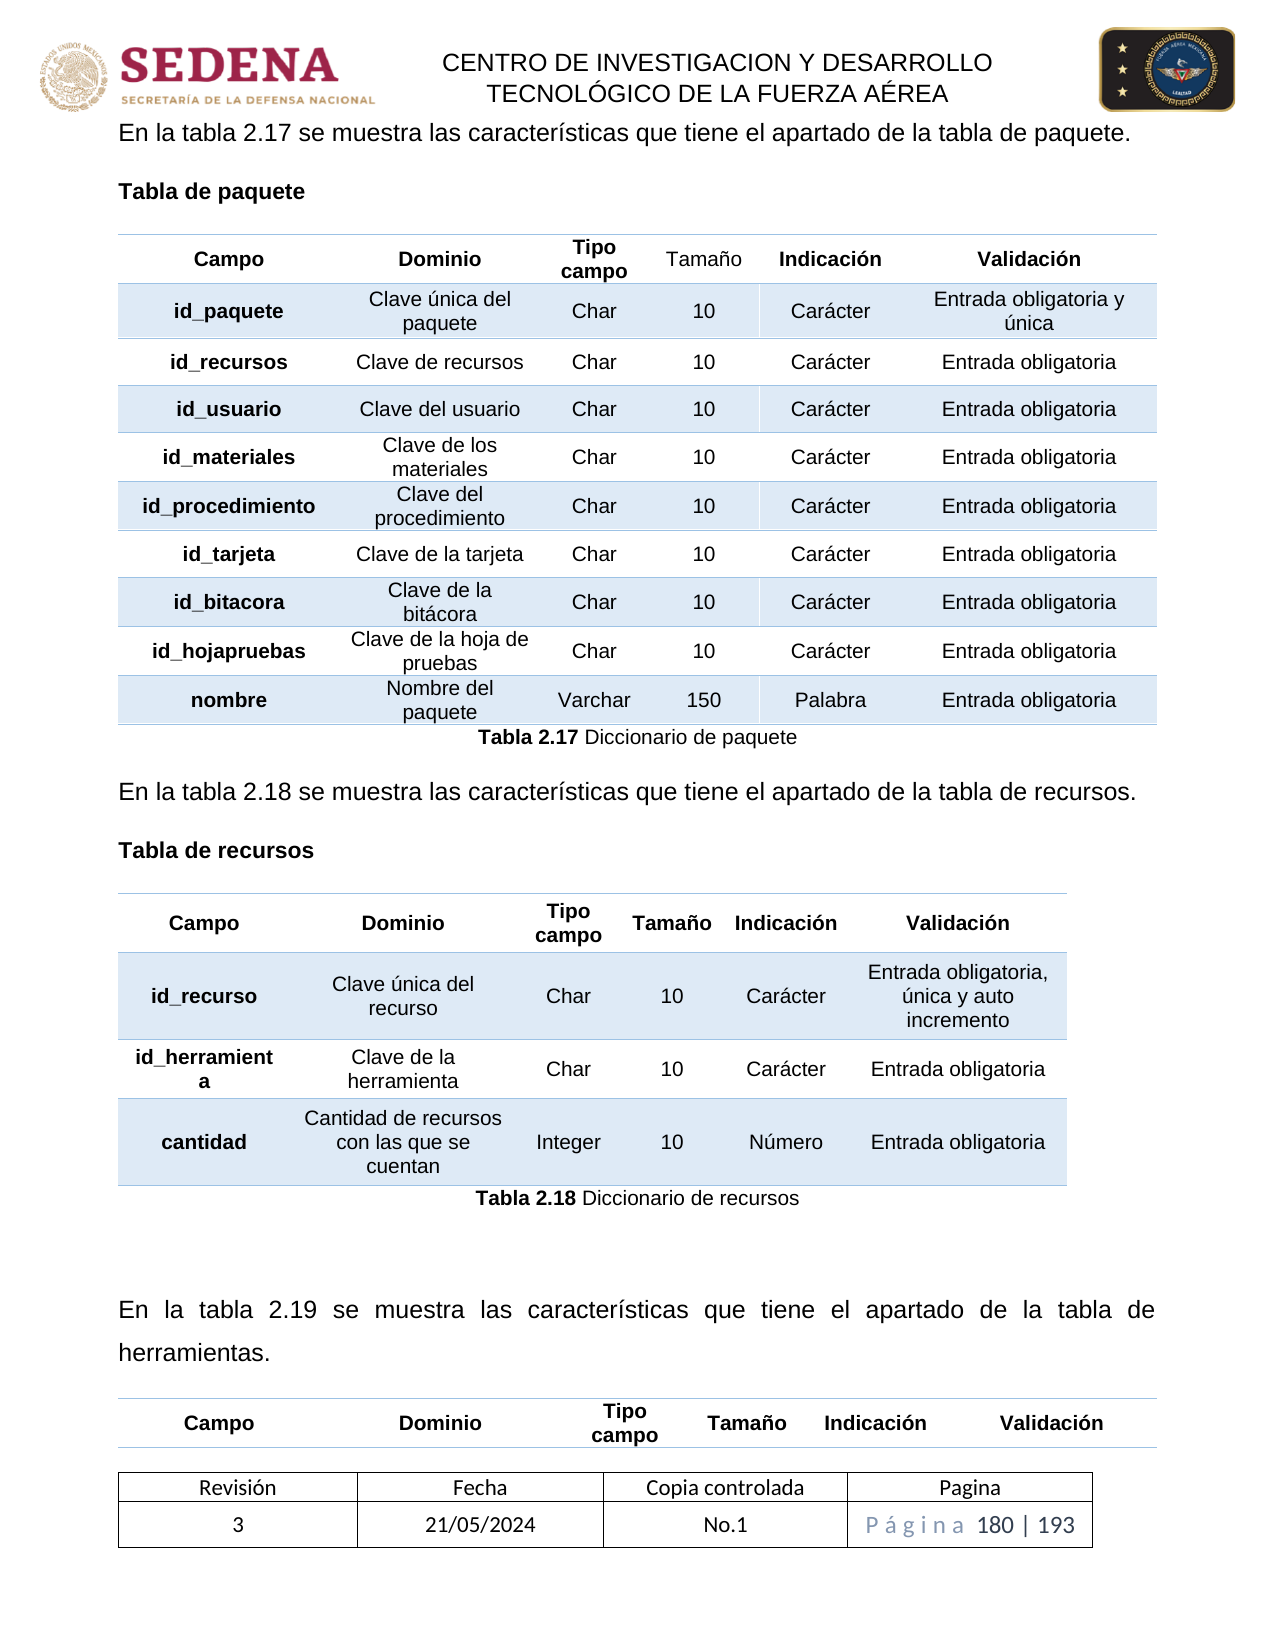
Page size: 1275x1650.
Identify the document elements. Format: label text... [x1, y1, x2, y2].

table_header Dominio [339, 235, 540, 283]
table_cell Clave de la hoja de pruebas [339, 627, 540, 674]
table_cell 10 [648, 531, 759, 577]
table_cell id_materiales [118, 433, 339, 481]
text Tabla 2.18 Diccionario de recursos [118, 1186, 1157, 1210]
table_cell Carácter [760, 284, 901, 337]
table_cell Carácter [760, 627, 901, 674]
table_header Campo [118, 235, 339, 283]
table_cell Clave del procedimiento [339, 482, 540, 529]
table_header Campo [118, 1399, 320, 1447]
table_cell Carácter [760, 386, 901, 432]
table_cell 10 [648, 339, 759, 384]
text Tabla de recursos [118, 837, 1157, 863]
table_cell Carácter [760, 339, 901, 384]
table_cell Clave de la bitácora [339, 578, 540, 626]
table_cell Varchar [540, 676, 648, 723]
table_cell id_hojapruebas [118, 627, 339, 674]
table_cell Clave de recursos [339, 339, 540, 384]
table_cell Char [540, 531, 648, 577]
table_cell Palabra [760, 676, 901, 723]
table_cell id_recursos [118, 339, 339, 384]
table_cell id_tarjeta [118, 531, 339, 577]
picture [39, 27, 1236, 112]
table_cell Carácter [760, 578, 901, 626]
table_cell 10 [621, 1099, 723, 1185]
table_cell Char [540, 433, 648, 481]
table_header Validación [901, 235, 1157, 283]
table_cell Entrada obligatoria y única [901, 284, 1157, 337]
table_cell Carácter [760, 531, 901, 577]
table_header Indicación [805, 1399, 946, 1447]
table_cell Entrada obligatoria [849, 1040, 1067, 1098]
table_cell Char [540, 627, 648, 674]
table_cell Integer [516, 1099, 621, 1185]
table_header Tipo campo [561, 1399, 689, 1447]
table_cell Char [540, 578, 648, 626]
text Tabla de paquete [118, 178, 1157, 204]
table_header Tamaño [648, 235, 759, 283]
table_cell Entrada obligatoria [901, 433, 1157, 481]
table_cell 10 [621, 1040, 723, 1098]
table_cell Entrada obligatoria [849, 1099, 1067, 1185]
table_header Tamaño [689, 1399, 805, 1447]
table_cell Char [540, 339, 648, 384]
table_cell Carácter [760, 482, 901, 529]
table_cell id_bitacora [118, 578, 339, 626]
table_cell 10 [648, 433, 759, 481]
table_cell id_herramienta [118, 1040, 290, 1098]
table_cell Carácter [760, 433, 901, 481]
table_cell Entrada obligatoria [901, 627, 1157, 674]
table_header Indicación [760, 235, 901, 283]
table_header Validación [946, 1399, 1157, 1447]
table_header Indicación [723, 894, 849, 952]
table_header Tipo campo [516, 894, 621, 952]
table_cell Clave del usuario [339, 386, 540, 432]
table_cell 10 [648, 284, 759, 337]
table_cell Entrada obligatoria [901, 482, 1157, 529]
table_cell Char [516, 953, 621, 1039]
table_cell Clave única del paquete [339, 284, 540, 337]
table_header Tamaño [621, 894, 723, 952]
table_cell 10 [621, 953, 723, 1039]
table_cell Char [540, 284, 648, 337]
text Tabla 2.17 Diccionario de paquete [118, 725, 1157, 748]
table_cell Entrada obligatoria [901, 386, 1157, 432]
table_cell 150 [648, 676, 759, 723]
table_cell Clave única del recurso [290, 953, 516, 1039]
table_cell Entrada obligatoria [901, 676, 1157, 723]
table_cell cantidad [118, 1099, 290, 1185]
table_cell Carácter [723, 1040, 849, 1098]
table_cell Clave de los materiales [339, 433, 540, 481]
table_cell Entrada obligatoria, única y auto incremento [849, 953, 1067, 1039]
table_cell Nombre del paquete [339, 676, 540, 723]
table_cell Clave de la herramienta [290, 1040, 516, 1098]
table_header Dominio [320, 1399, 561, 1447]
table_cell 10 [648, 578, 759, 626]
table_header Dominio [290, 894, 516, 952]
table_cell id_procedimiento [118, 482, 339, 529]
table_cell Entrada obligatoria [901, 531, 1157, 577]
table_cell Char [540, 482, 648, 529]
text En la tabla 2.19 se muestra las características que tiene el apartado de la tabla de herramientas. [118, 1295, 1157, 1367]
table_cell Char [516, 1040, 621, 1098]
table_cell 10 [648, 386, 759, 432]
table_cell Entrada obligatoria [901, 339, 1157, 384]
table_cell id_recurso [118, 953, 290, 1039]
text En la tabla 2.18 se muestra las características que tiene el apartado de la tabla de recursos. [118, 777, 1157, 806]
table_cell Clave de la tarjeta [339, 531, 540, 577]
table_header Campo [118, 894, 290, 952]
table_cell 10 [648, 482, 759, 529]
table_cell nombre [118, 676, 339, 723]
table_cell Entrada obligatoria [901, 578, 1157, 626]
table_cell Char [540, 386, 648, 432]
table_header Tipo campo [540, 235, 648, 283]
text En la tabla 2.17 se muestra las características que tiene el apartado de la tabla de paquete. [118, 118, 1157, 147]
table_cell Cantidad de recursos con las que se cuentan [290, 1099, 516, 1185]
table_cell id_usuario [118, 386, 339, 432]
table_cell id_paquete [118, 284, 339, 337]
table_cell 10 [648, 627, 759, 674]
table_header Validación [849, 894, 1067, 952]
table_cell Número [723, 1099, 849, 1185]
table_cell Carácter [723, 953, 849, 1039]
